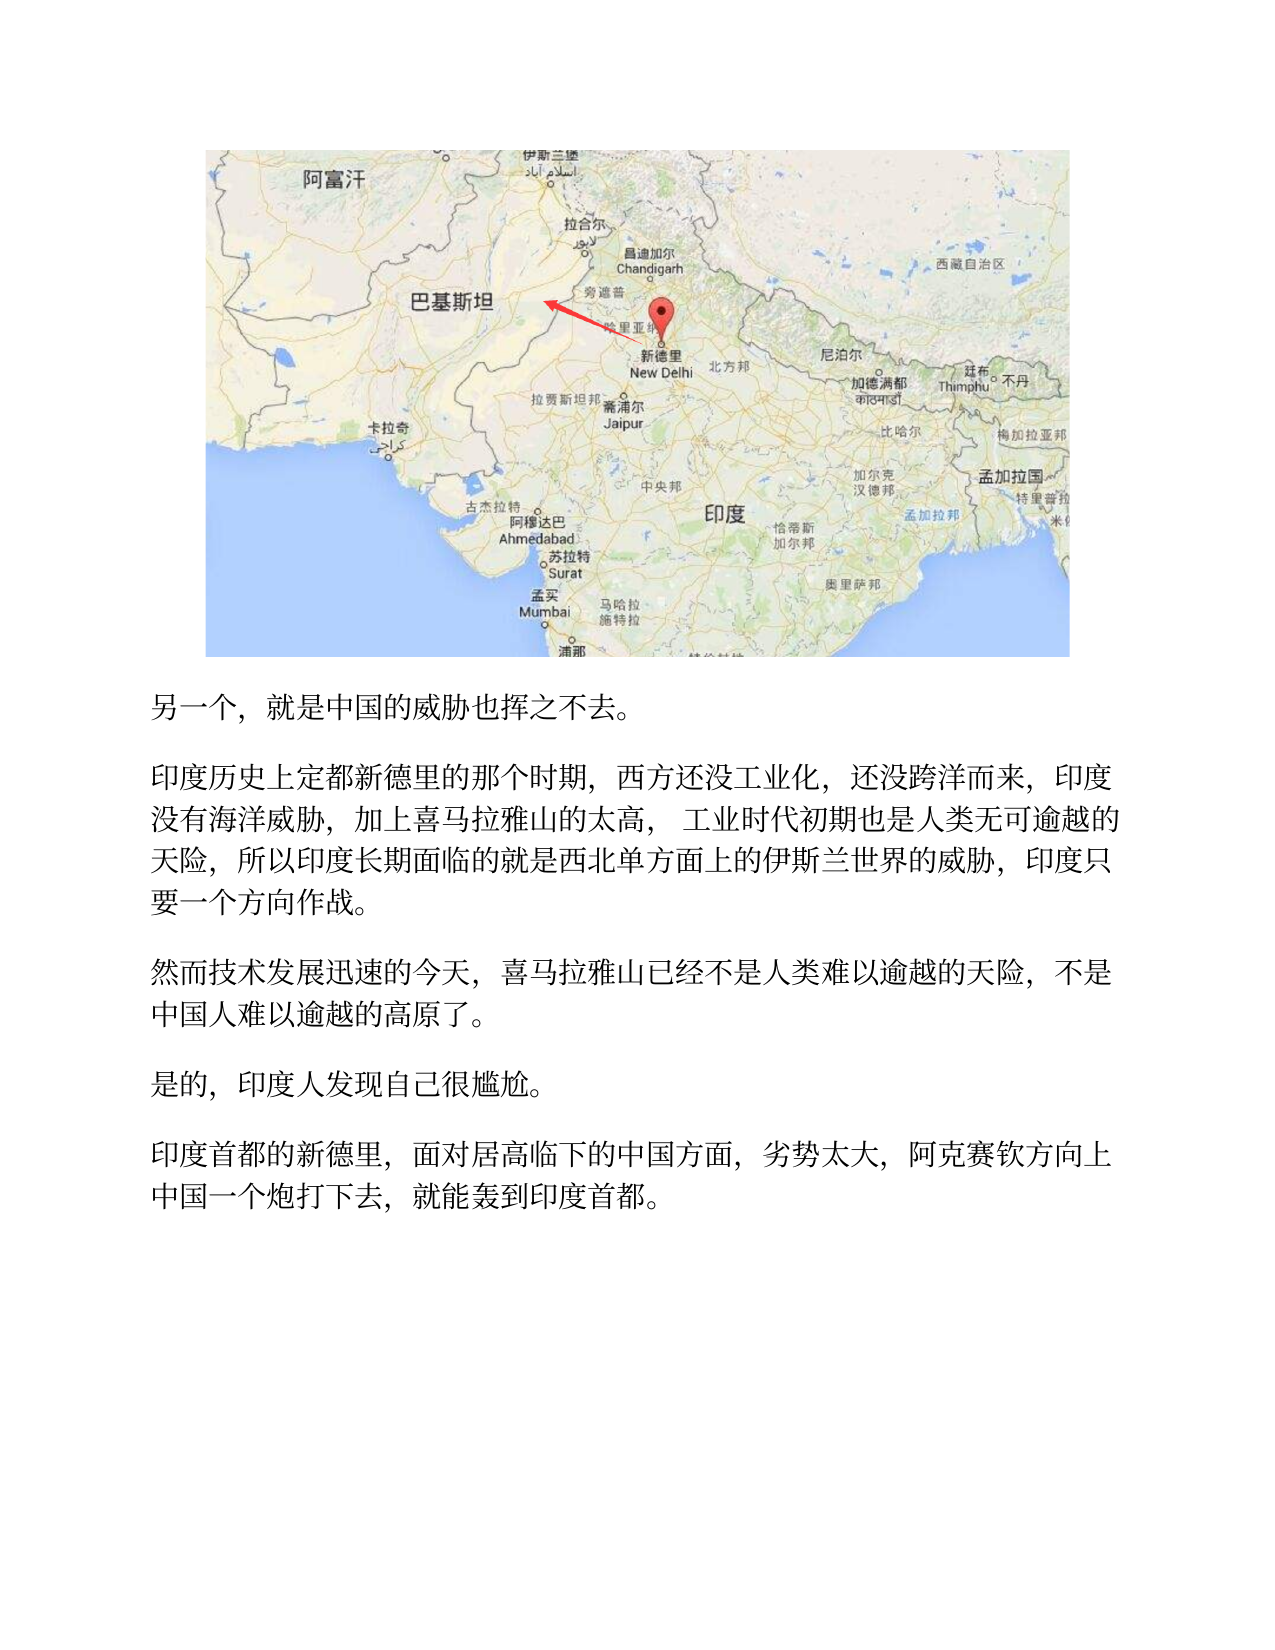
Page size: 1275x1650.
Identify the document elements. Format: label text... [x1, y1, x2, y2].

text 另一个，就是中国的威胁也挥之不去。 [150, 685, 1125, 727]
text 印度首都的新德里，面对居高临下的中国方面，劣势太大，阿克赛钦方向上中国一个炮打下去，就能轰到印度首都。 [150, 1132, 1125, 1216]
picture [205, 150, 1070, 657]
text 印度历史上定都新德里的那个时期，西方还没工业化，还没跨洋而来，印度没有海洋威胁，加上喜马拉雅山的太高， 工业时代初期也是人类无可逾越的天险，所以印度长期面临的就是西北单方面上的伊斯兰世界的威胁，印度只要一个方向作战。 [150, 754, 1125, 922]
text 然而技术发展迅速的今天，喜马拉雅山已经不是人类难以逾越的天险，不是中国人难以逾越的高原了。 [150, 950, 1125, 1034]
text 是的，印度人发现自己很尴尬。 [150, 1062, 1125, 1104]
